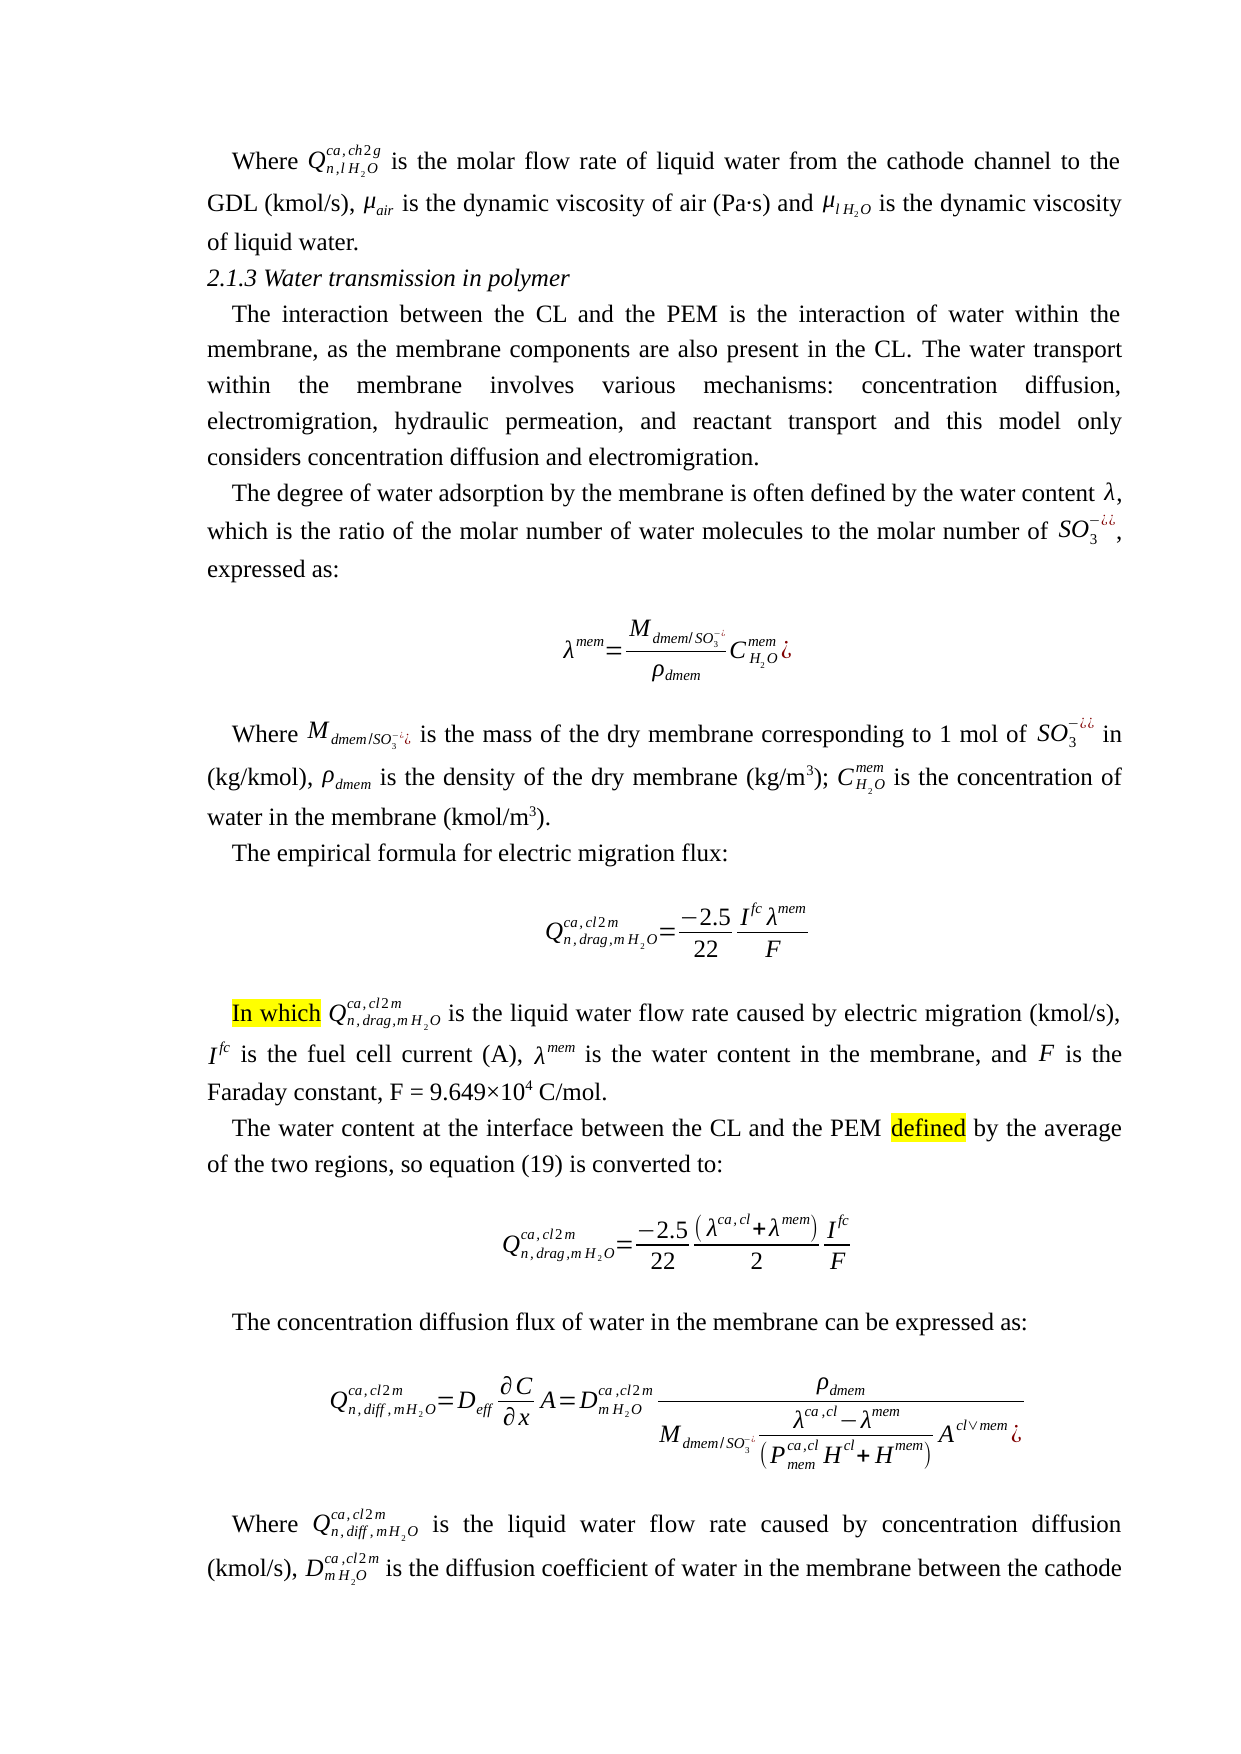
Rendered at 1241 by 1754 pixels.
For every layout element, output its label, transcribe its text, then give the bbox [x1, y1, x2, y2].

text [207, 1505, 1122, 1586]
text Where is the mass of the dry membrane corresponding to 1 mol of in (kg/kmol), is the density of the dry membrane (kg/m3); is the concentration of water in the membrane (kmol/m3). [207, 717, 1122, 831]
text The interaction between the CL and the PEM is the interaction of water within the membrane, as the membrane components are also present in the CL. The water transport within the membrane involves various mechanisms: concentration diffusion, electromigration, hydraulic permeation, and reactant transport and this model only considers concentration diffusion and electromigration. [207, 299, 1122, 471]
text The water content at the interface between the CL and the PEM defined by the average of the two regions, so equation (19) is converted to: [207, 1113, 1122, 1178]
text (21) [207, 1368, 1122, 1472]
text (20) [207, 1210, 1122, 1274]
text The concentration diffusion flux of water in the membrane can be expressed as: [207, 1307, 1122, 1336]
text (18) [207, 615, 1122, 684]
text Where is the molar flow rate of liquid water from the cathode channel to the GDL (kmol/s), is the dynamic viscosity of air (Pa∙s) and is the dynamic viscosity of liquid water. [207, 142, 1122, 256]
text In which is the liquid water flow rate caused by electric migration (kmol/s), is the fuel cell current (A), is the water content in the membrane, and is the Faraday constant, F = 9.649×104 C/mol. [207, 994, 1122, 1106]
text The empirical formula for electric migration flux: [207, 838, 1122, 867]
text The degree of water adsorption by the membrane is often defined by the water content , which is the ratio of the molar number of water molecules to the molar number of , expressed as: [207, 478, 1122, 583]
subtitle Water transmission in polymer [207, 263, 1122, 291]
text (19) [207, 899, 1122, 962]
